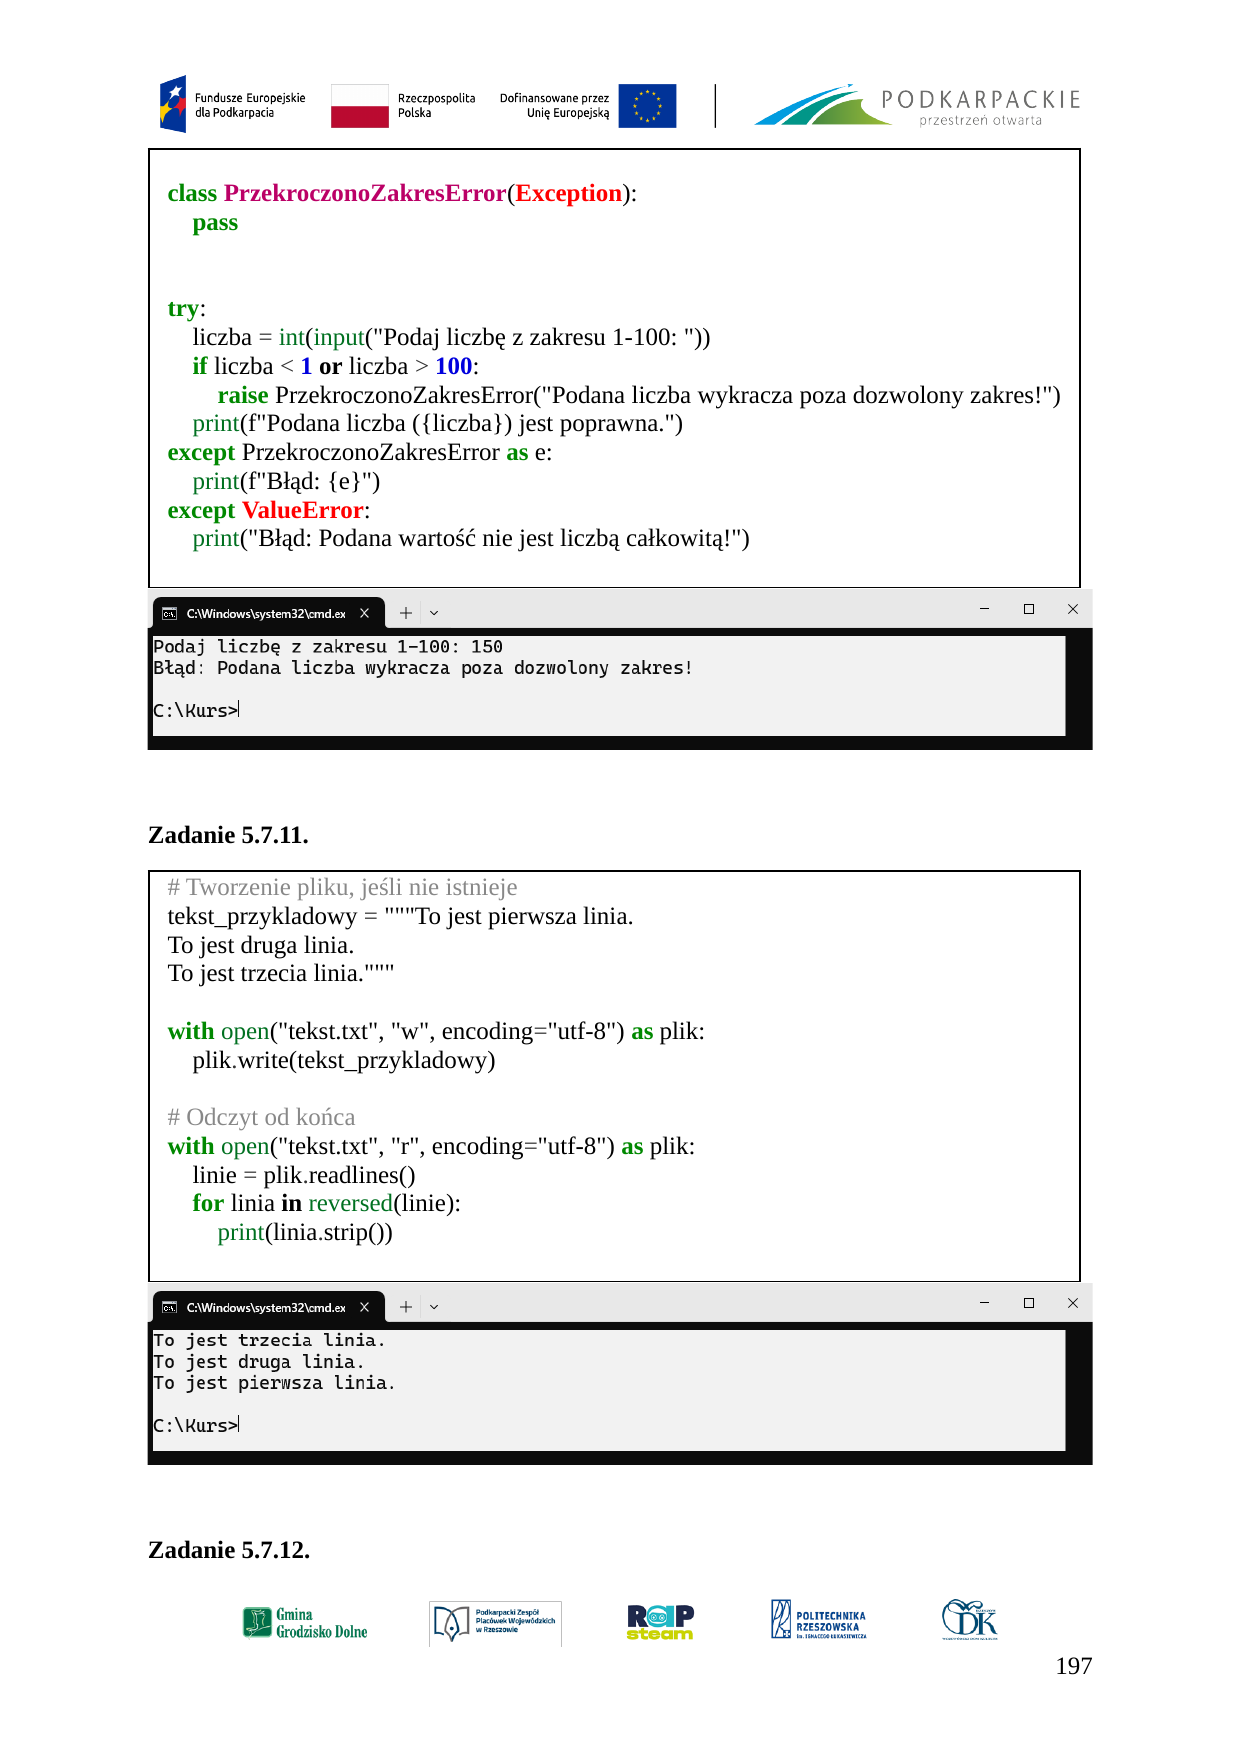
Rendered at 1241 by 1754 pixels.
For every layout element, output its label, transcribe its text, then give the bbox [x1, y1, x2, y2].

picture [242, 1585, 998, 1652]
picture [147, 588, 1093, 750]
text Zadanie 5.7.11. [148, 820, 1092, 849]
picture [147, 1282, 1093, 1465]
table_header [150, 150, 1079, 587]
text Zadanie 5.7.12. [148, 1535, 1092, 1564]
picture [147, 60, 1093, 148]
table_header [150, 872, 1079, 1281]
